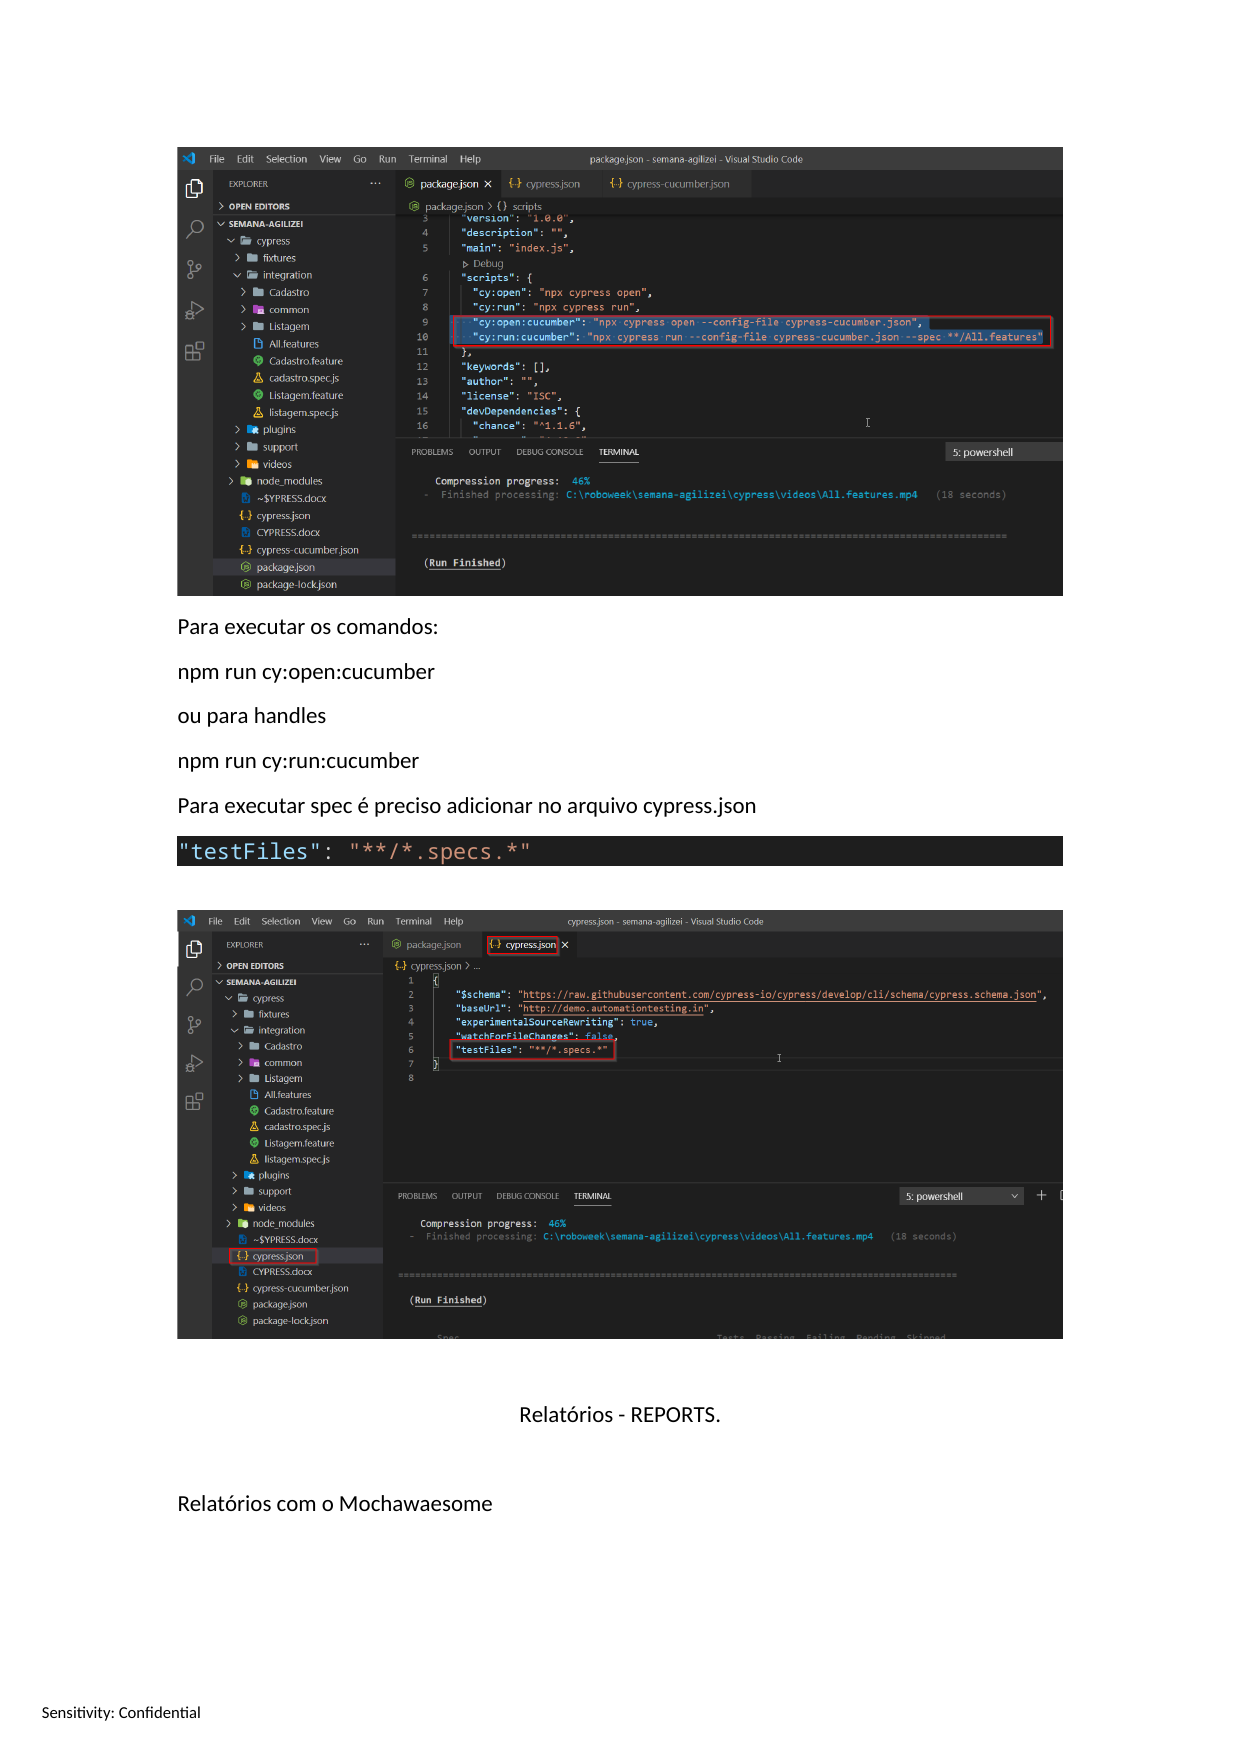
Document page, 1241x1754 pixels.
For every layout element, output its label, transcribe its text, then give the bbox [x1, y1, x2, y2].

text ou para handles [177, 702, 1063, 730]
text npm run cy:open:cucumber [177, 657, 1063, 685]
picture [177, 147, 1063, 596]
text Para executar os comandos: [177, 612, 1063, 640]
text Relatórios com o Mochawaesome [177, 1489, 1063, 1517]
picture [177, 910, 1063, 1339]
text Para executar spec é preciso adicionar no arquivo cypress.json [177, 791, 1063, 819]
text npm run cy:run:cucumber [177, 746, 1063, 774]
text Relatórios - REPORTS. [177, 1400, 1063, 1428]
text "testFiles": "**/*.specs.*" [177, 836, 1063, 866]
